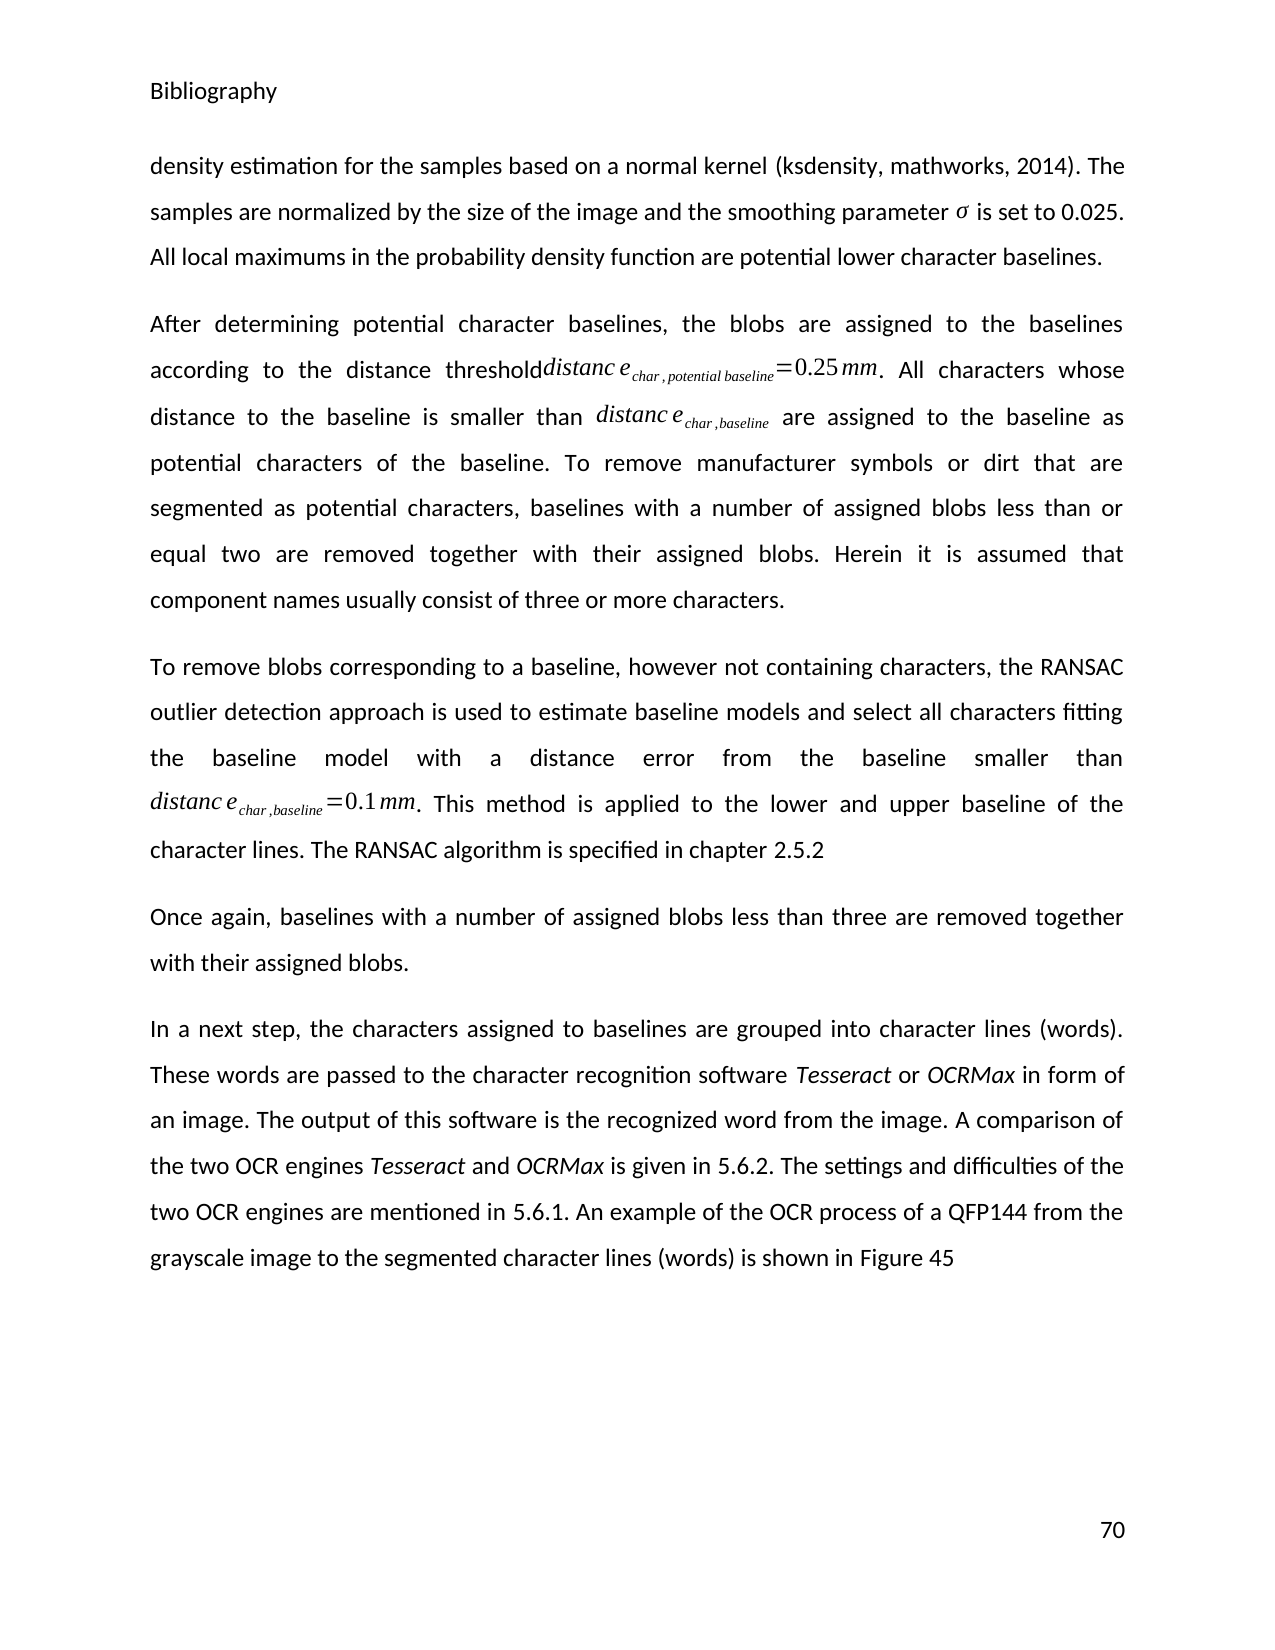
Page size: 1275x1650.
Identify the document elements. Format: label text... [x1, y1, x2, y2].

text Once again, baselines with a number of assigned blobs less than three are removed together with their assigned blobs. [150, 901, 1125, 977]
text In a next step, the characters assigned to baselines are grouped into character lines (words). These words are passed to the character recognition software Tesseract or OCRMax in form of an image. The output of this software is the recognized word from the image. A comparison of the two OCR engines Tesseract and OCRMax is given in 5.6.2. The settings and difficulties of the two OCR engines are mentioned in 5.6.1. An example of the OCR process of a QFP144 from the grayscale image to the segmented character lines (words) is shown in Figure 45 [150, 1013, 1125, 1272]
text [150, 150, 1125, 272]
text To remove blobs corresponding to a baseline, however not containing characters, the RANSAC outlier detection approach is used to estimate baseline models and select all characters fitting the baseline model with a distance error from the baseline smaller than. This method is applied to the lower and upper baseline of the character lines. The RANSAC algorithm is specified in chapter 2.5.2 [150, 651, 1125, 865]
text After determining potential character baselines, the blobs are assigned to the baselines according to the distance threshold. All characters whose distance to the baseline is smaller than are assigned to the baseline as potential characters of the baseline. To remove manufacturer symbols or dirt that are segmented as potential characters, baselines with a number of assigned blobs less than or equal two are removed together with their assigned blobs. Herein it is assumed that component names usually consist of three or more characters. [150, 308, 1125, 614]
